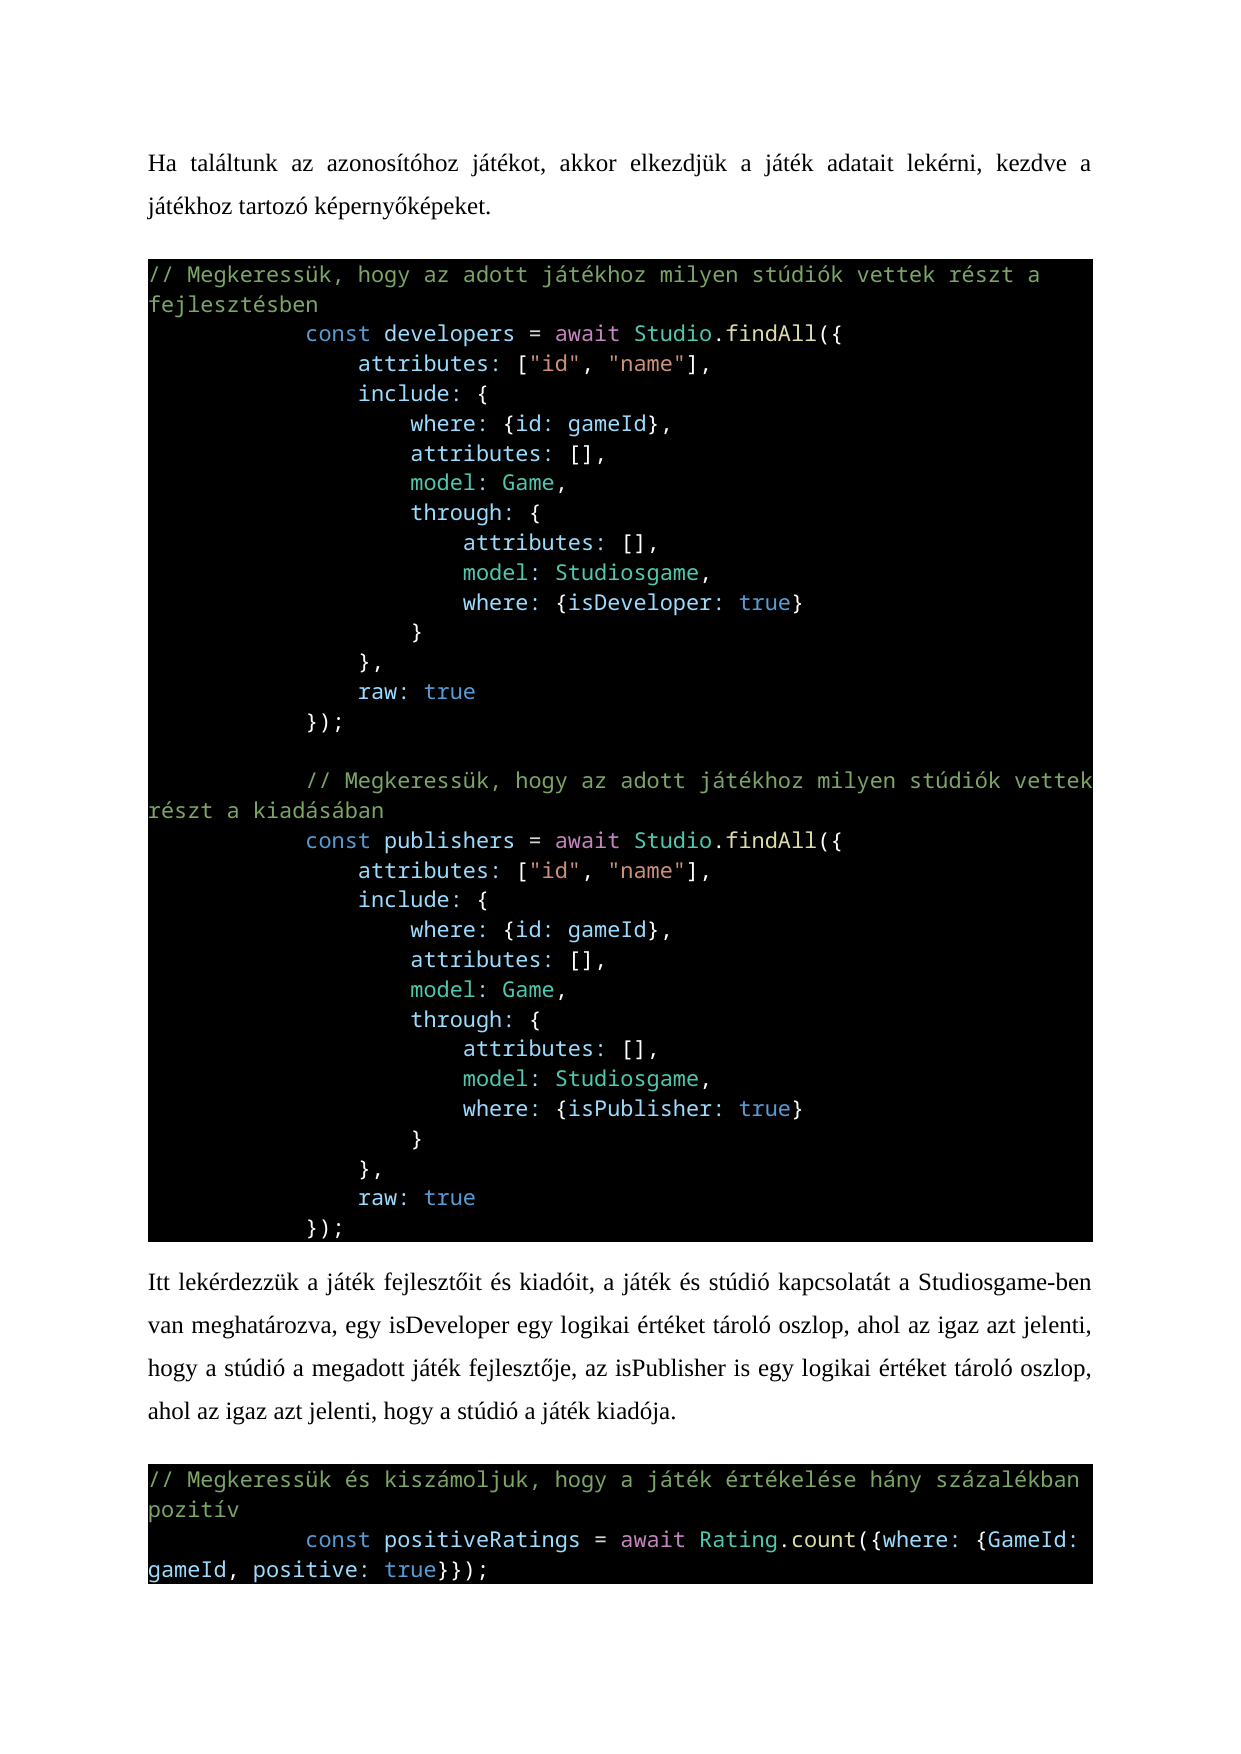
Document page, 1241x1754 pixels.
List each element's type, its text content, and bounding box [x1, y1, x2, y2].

text model: Studiosgame, [148, 1063, 1093, 1093]
text }, [148, 1153, 1093, 1182]
text attributes: [], [148, 438, 1093, 467]
text Ha találtunk az azonosítóhoz játékot, akkor elkezdjük a játék adatait lekérni, kezdve a játékhoz tartozó képernyőképeket. [148, 148, 1093, 219]
text where: {id: gameId}, [148, 408, 1093, 438]
text where: {id: gameId}, [148, 914, 1093, 944]
text model: Studiosgame, [148, 557, 1093, 587]
text raw: true [148, 676, 1093, 706]
text attributes: [], [148, 1033, 1093, 1063]
text where: {isPublisher: true} [148, 1093, 1093, 1123]
text } [148, 1123, 1093, 1153]
text where: {isDeveloper: true} [148, 587, 1093, 616]
text // Megkeressük, hogy az adott játékhoz milyen stúdiók vettek részt a fejlesztésben [148, 259, 1093, 318]
text }); [148, 1212, 1093, 1242]
text attributes: [], [148, 944, 1093, 974]
text }, [148, 646, 1093, 676]
text attributes: [], [148, 527, 1093, 557]
text // Megkeressük és kiszámoljuk, hogy a játék értékelése hány százalékban pozitív [148, 1464, 1093, 1524]
text const publishers = await Studio.findAll({ [148, 825, 1093, 855]
text } [148, 616, 1093, 646]
text model: Game, [148, 974, 1093, 1004]
text model: Game, [148, 467, 1093, 497]
text const developers = await Studio.findAll({ [148, 318, 1093, 348]
text // Megkeressük, hogy az adott játékhoz milyen stúdiók vettek részt a kiadásában [148, 765, 1093, 825]
text include: { [148, 884, 1093, 914]
text raw: true [148, 1182, 1093, 1212]
text const positiveRatings = await Rating.count({where: {GameId: gameId, positive: true}}); [148, 1524, 1093, 1584]
text Itt lekérdezzük a játék fejlesztőit és kiadóit, a játék és stúdió kapcsolatát a Studiosgame-ben van meghatározva, egy isDeveloper egy logikai értéket tároló oszlop, ahol az igaz azt jelenti, hogy a stúdió a megadott játék fejlesztője, az isPublisher is egy logikai értéket tároló oszlop, ahol az igaz azt jelenti, hogy a stúdió a játék kiadója. [148, 1267, 1093, 1425]
text through: { [148, 1004, 1093, 1033]
text include: { [148, 378, 1093, 408]
text attributes: ["id", "name"], [148, 348, 1093, 378]
text through: { [148, 497, 1093, 527]
text }); [148, 706, 1093, 736]
text attributes: ["id", "name"], [148, 855, 1093, 884]
